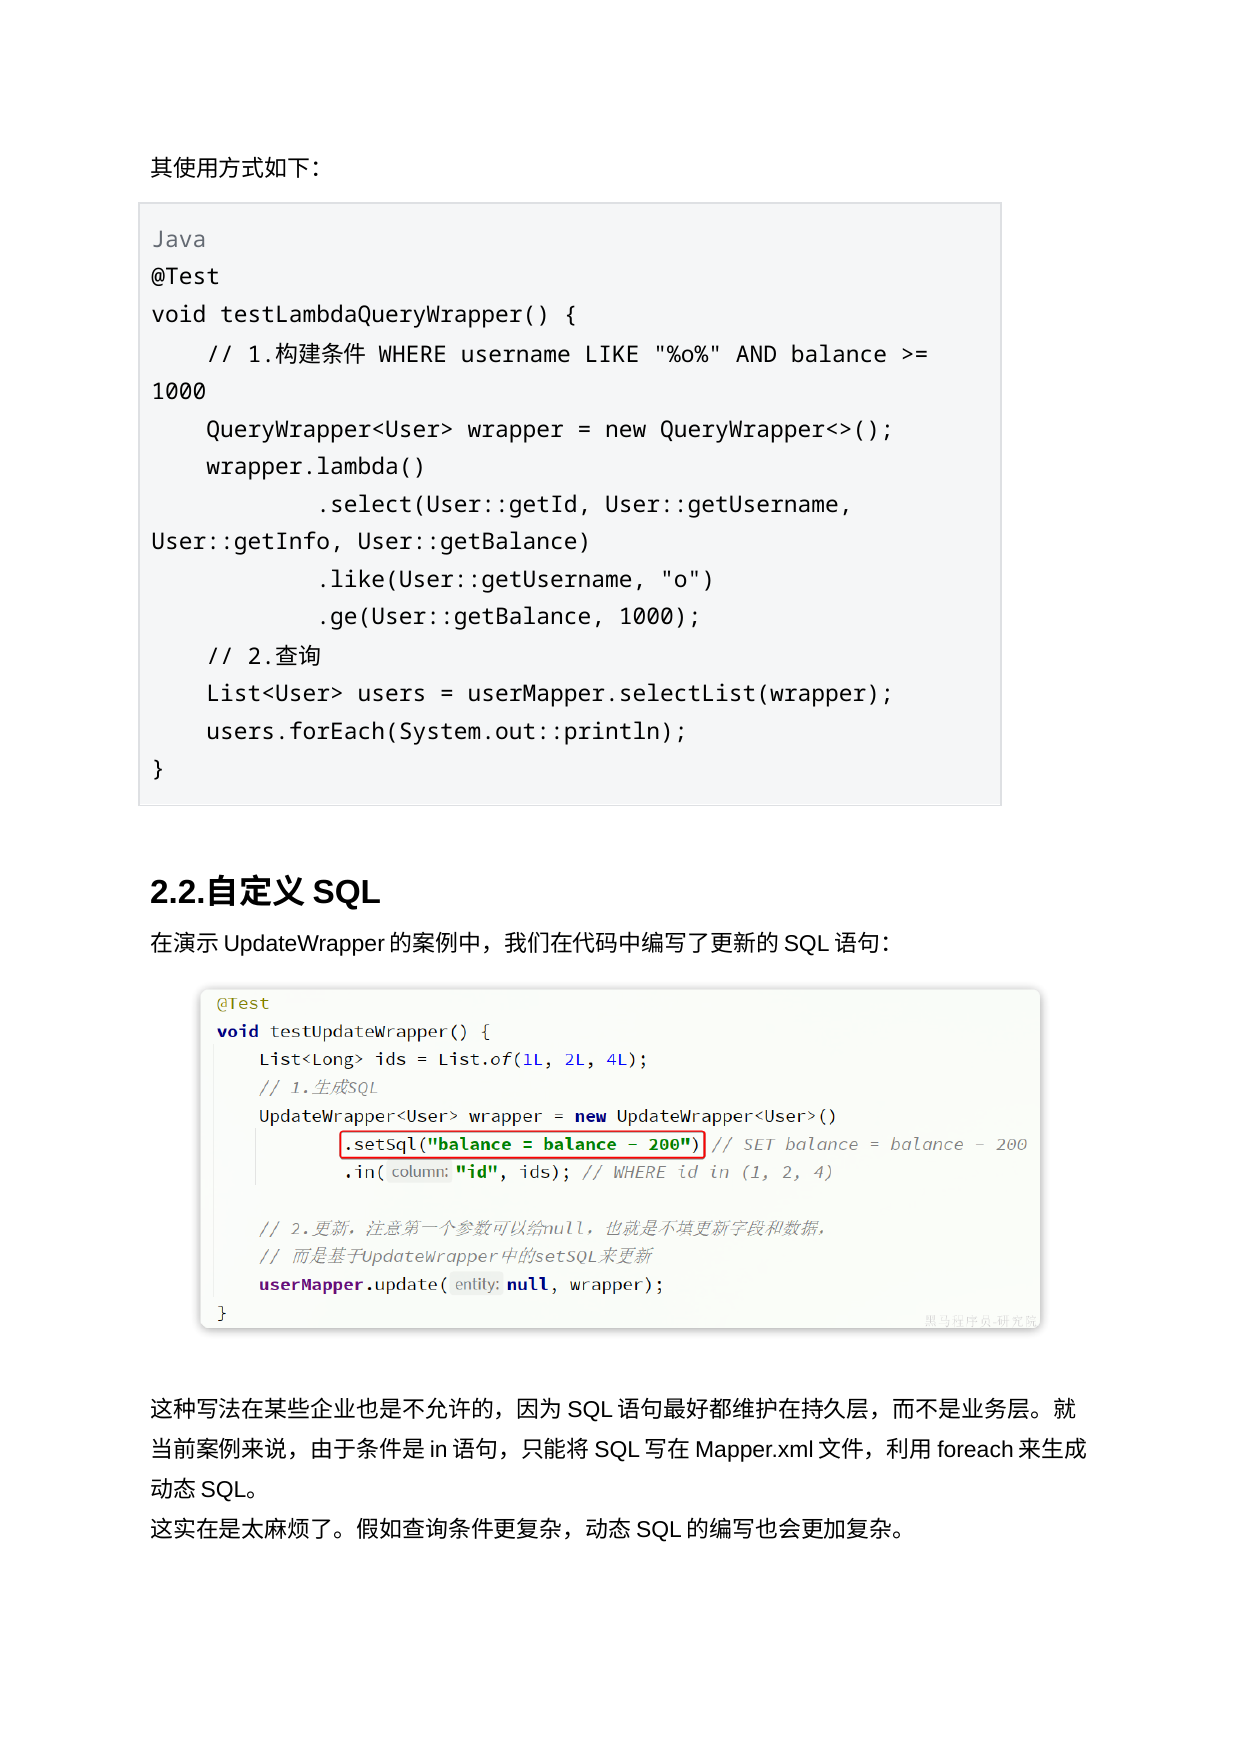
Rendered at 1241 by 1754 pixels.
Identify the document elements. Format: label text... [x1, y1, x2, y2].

text 其使用方式如下： [150, 150, 1090, 183]
table_header Java @Test void testLambdaQueryWrapper() { // 1.构建条件 WHERE username LIKE "%o%" AND balance >= 1000 QueryWrapper<User> wrapper = new QueryWrapper<>(); wrapper.lambda() .select(User::getId, User::getUsername, User::getInfo, User::getBalance) .like(User::getUsername, "o") .ge(User::getBalance, 1000); // 2.查询 List<User> users = userMapper.selectList(wrapper); users.forEach(System.out::println); } [140, 204, 1000, 804]
text 在演示UpdateWrapper的案例中，我们在代码中编写了更新的SQL语句： [150, 925, 1090, 958]
picture [188, 977, 1052, 1341]
text 这种写法在某些企业也是不允许的，因为SQL语句最好都维护在持久层，而不是业务层。就当前案例来说，由于条件是in语句，只能将SQL写在Mapper.xml文件，利用foreach来生成动态SQL。 这实在是太麻烦了。假如查询条件更复杂，动态SQL的编写也会更加复杂。 [150, 1358, 1090, 1544]
